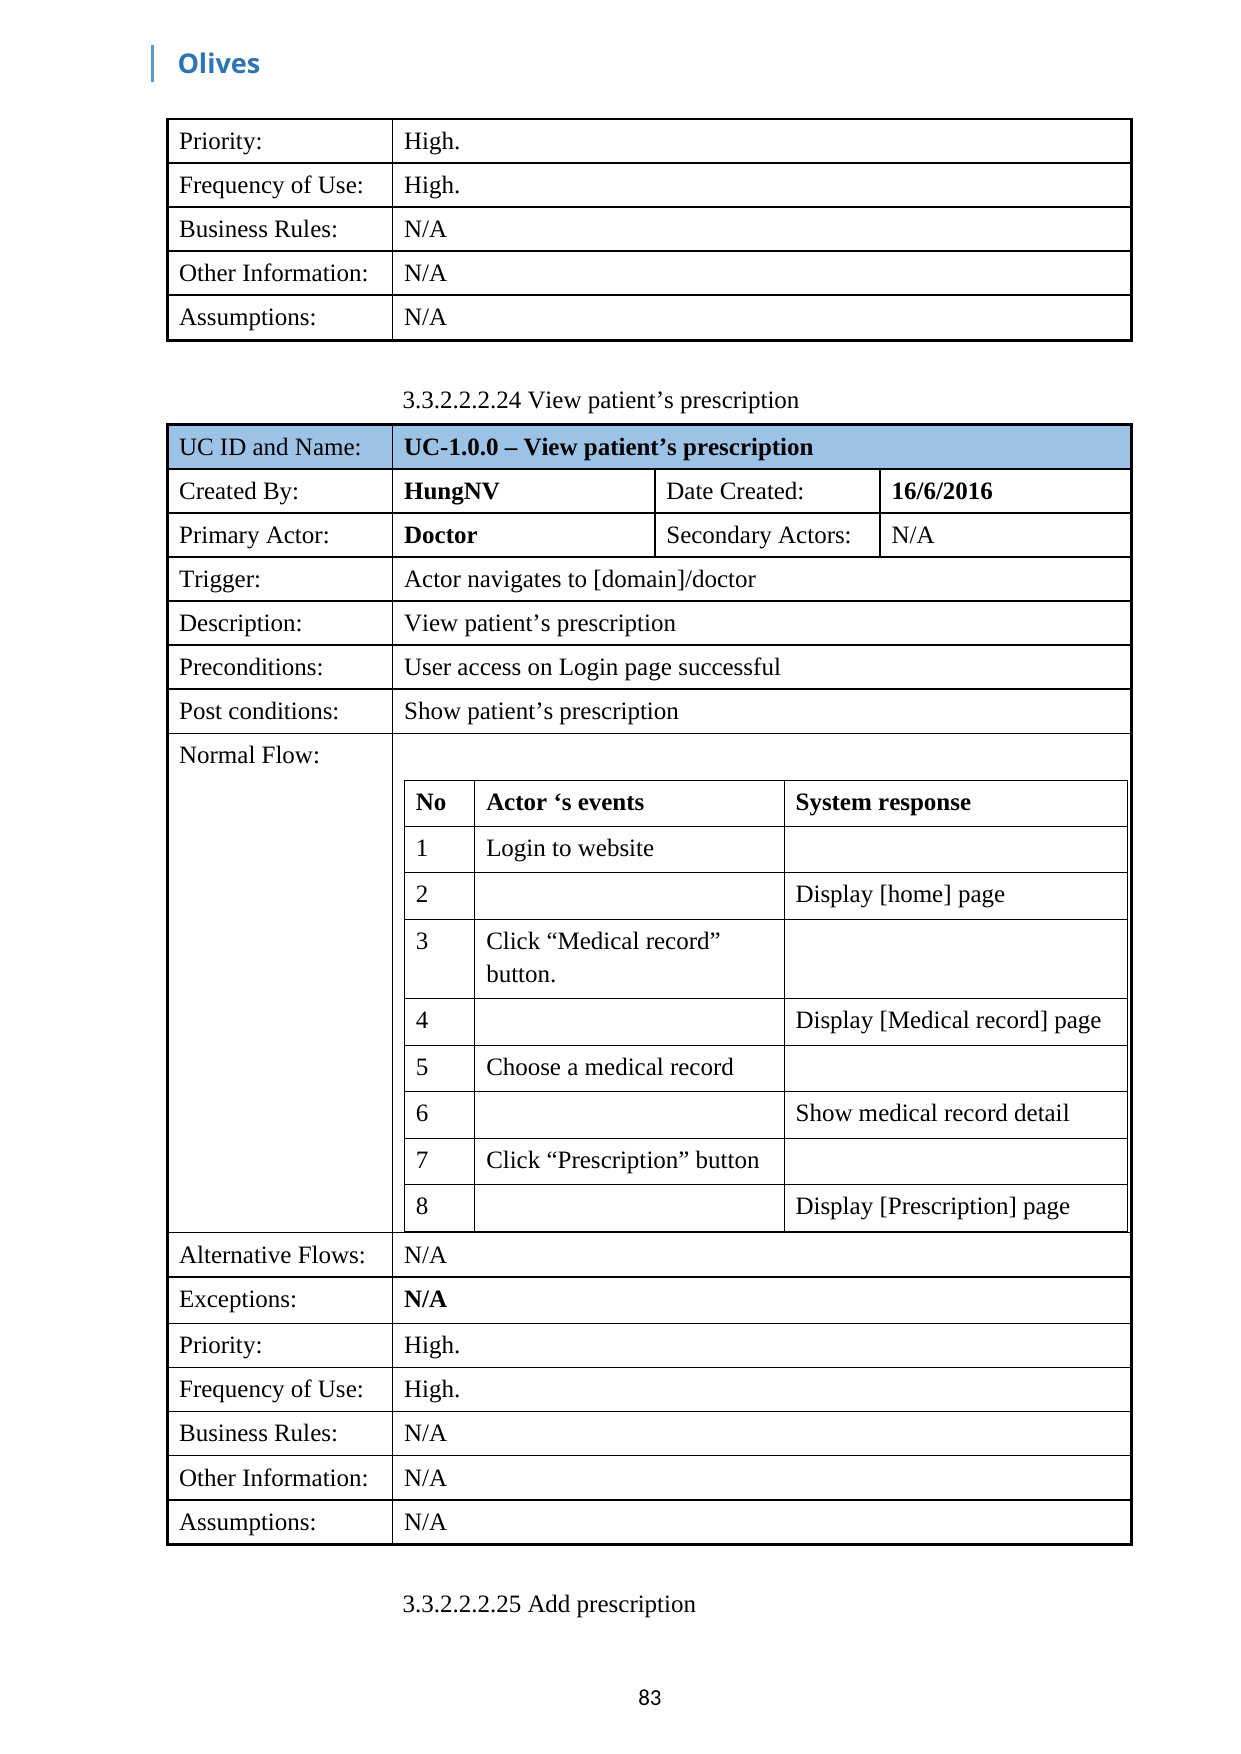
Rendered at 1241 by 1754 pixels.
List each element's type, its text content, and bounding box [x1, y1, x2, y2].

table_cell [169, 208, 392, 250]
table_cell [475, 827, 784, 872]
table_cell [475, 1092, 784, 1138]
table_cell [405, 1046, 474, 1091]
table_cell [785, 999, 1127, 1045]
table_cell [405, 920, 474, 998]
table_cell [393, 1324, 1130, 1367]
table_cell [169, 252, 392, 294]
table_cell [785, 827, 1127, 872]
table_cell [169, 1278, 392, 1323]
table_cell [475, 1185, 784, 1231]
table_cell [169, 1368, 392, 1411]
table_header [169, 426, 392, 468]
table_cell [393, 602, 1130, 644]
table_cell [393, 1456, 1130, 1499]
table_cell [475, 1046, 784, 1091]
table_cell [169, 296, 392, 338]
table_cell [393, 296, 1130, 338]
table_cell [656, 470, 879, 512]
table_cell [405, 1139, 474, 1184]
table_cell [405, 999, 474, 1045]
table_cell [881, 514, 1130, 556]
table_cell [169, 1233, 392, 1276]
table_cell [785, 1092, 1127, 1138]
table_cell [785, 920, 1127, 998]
text 3.3.2.2.2.24 View patient’s prescription [327, 385, 1122, 414]
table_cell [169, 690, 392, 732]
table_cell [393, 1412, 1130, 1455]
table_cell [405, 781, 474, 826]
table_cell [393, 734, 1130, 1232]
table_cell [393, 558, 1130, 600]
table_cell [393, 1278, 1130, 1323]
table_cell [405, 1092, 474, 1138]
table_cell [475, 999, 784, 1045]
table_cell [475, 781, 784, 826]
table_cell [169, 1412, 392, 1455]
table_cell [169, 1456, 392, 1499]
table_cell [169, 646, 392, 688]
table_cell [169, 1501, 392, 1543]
text 3.3.2.2.2.25 Add prescription [327, 1589, 1122, 1618]
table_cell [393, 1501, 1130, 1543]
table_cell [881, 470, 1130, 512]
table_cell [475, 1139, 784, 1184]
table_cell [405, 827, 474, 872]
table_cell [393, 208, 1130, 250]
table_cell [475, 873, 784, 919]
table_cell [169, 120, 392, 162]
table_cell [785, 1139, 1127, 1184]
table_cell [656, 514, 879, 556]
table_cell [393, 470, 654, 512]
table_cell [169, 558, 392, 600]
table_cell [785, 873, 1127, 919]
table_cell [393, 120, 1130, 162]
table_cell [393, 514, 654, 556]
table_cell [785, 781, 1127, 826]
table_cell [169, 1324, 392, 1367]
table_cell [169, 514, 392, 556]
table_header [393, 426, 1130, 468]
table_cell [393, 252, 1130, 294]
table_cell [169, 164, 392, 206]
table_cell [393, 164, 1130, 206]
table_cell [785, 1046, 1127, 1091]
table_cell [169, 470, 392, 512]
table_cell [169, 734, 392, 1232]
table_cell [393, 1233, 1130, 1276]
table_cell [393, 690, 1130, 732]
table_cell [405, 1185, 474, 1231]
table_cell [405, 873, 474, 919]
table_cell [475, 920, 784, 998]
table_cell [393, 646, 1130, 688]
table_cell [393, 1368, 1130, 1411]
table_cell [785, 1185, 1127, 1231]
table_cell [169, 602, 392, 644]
